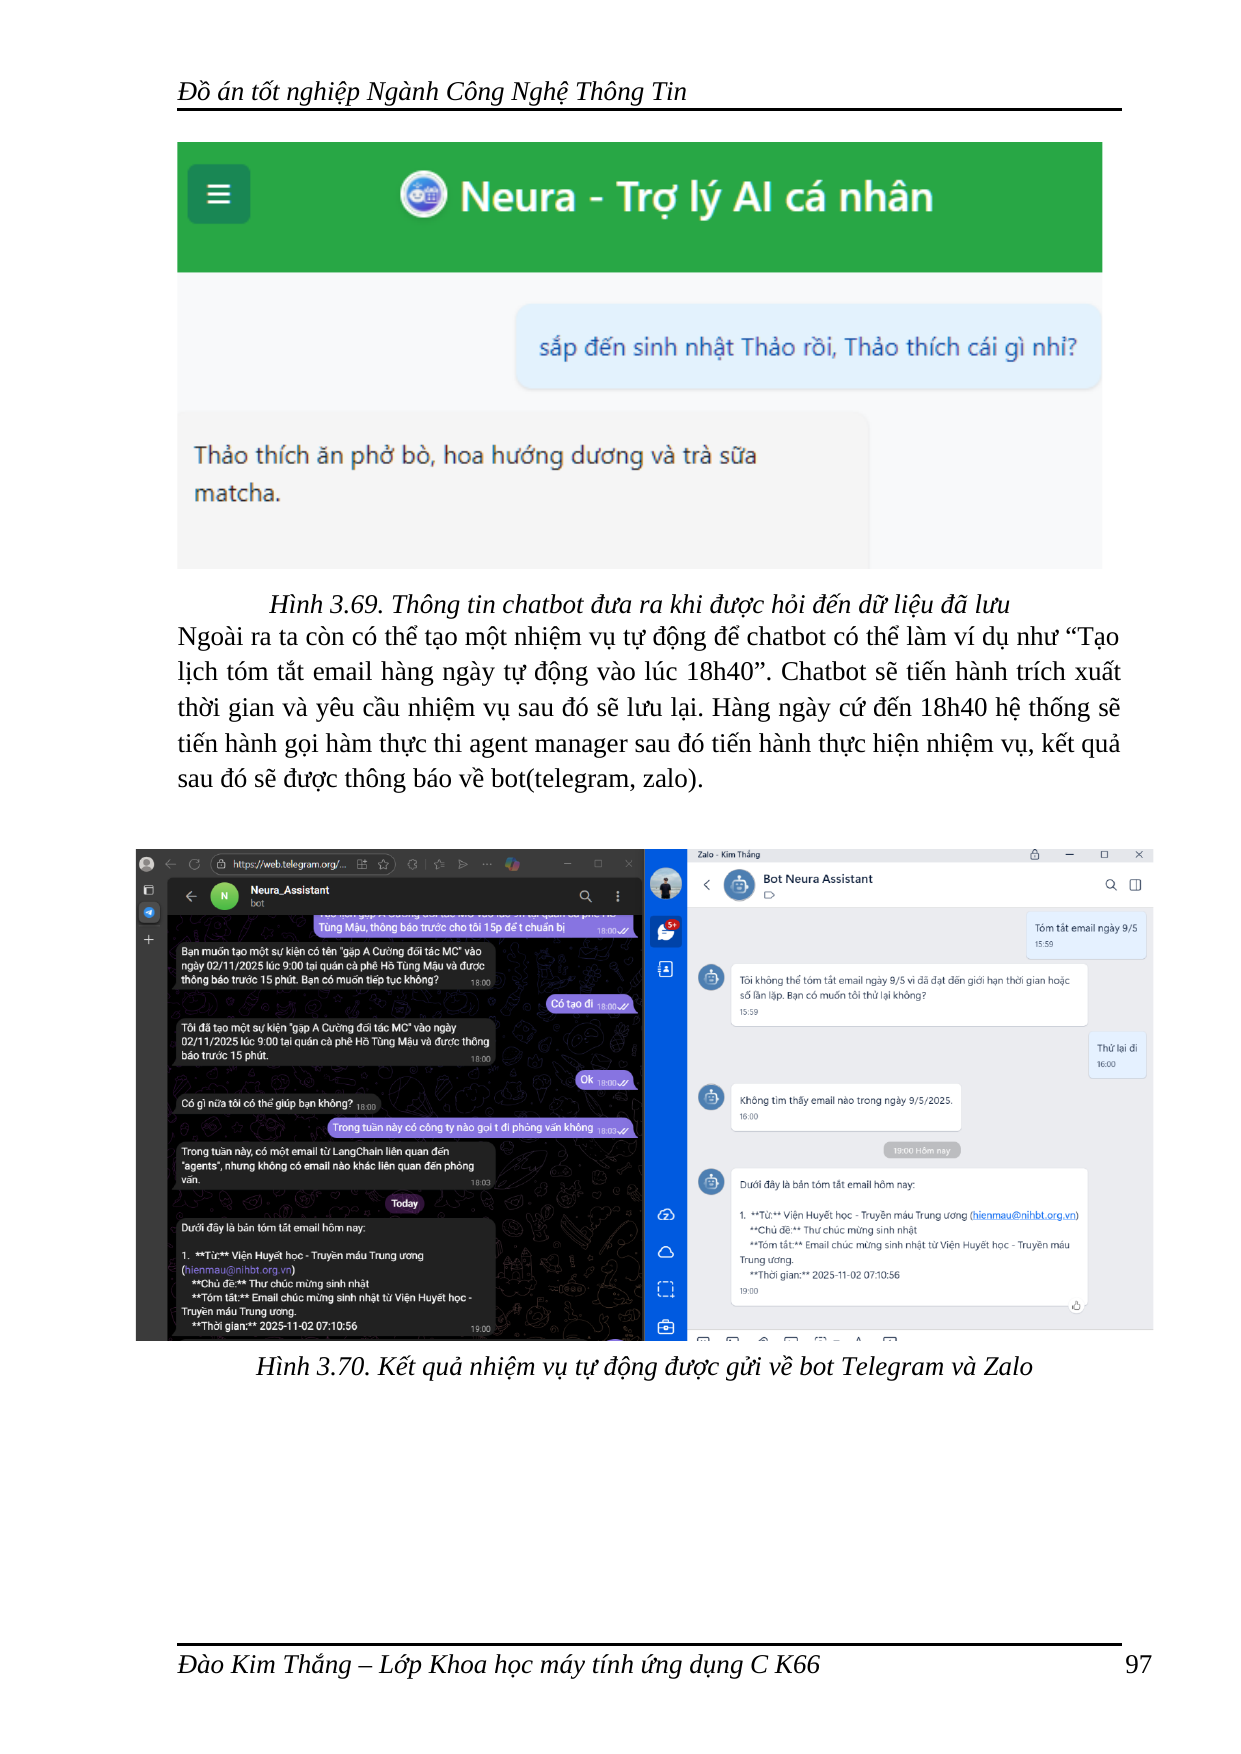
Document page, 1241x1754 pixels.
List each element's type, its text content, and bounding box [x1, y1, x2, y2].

picture [177, 142, 1103, 569]
picture [135, 849, 1154, 1341]
